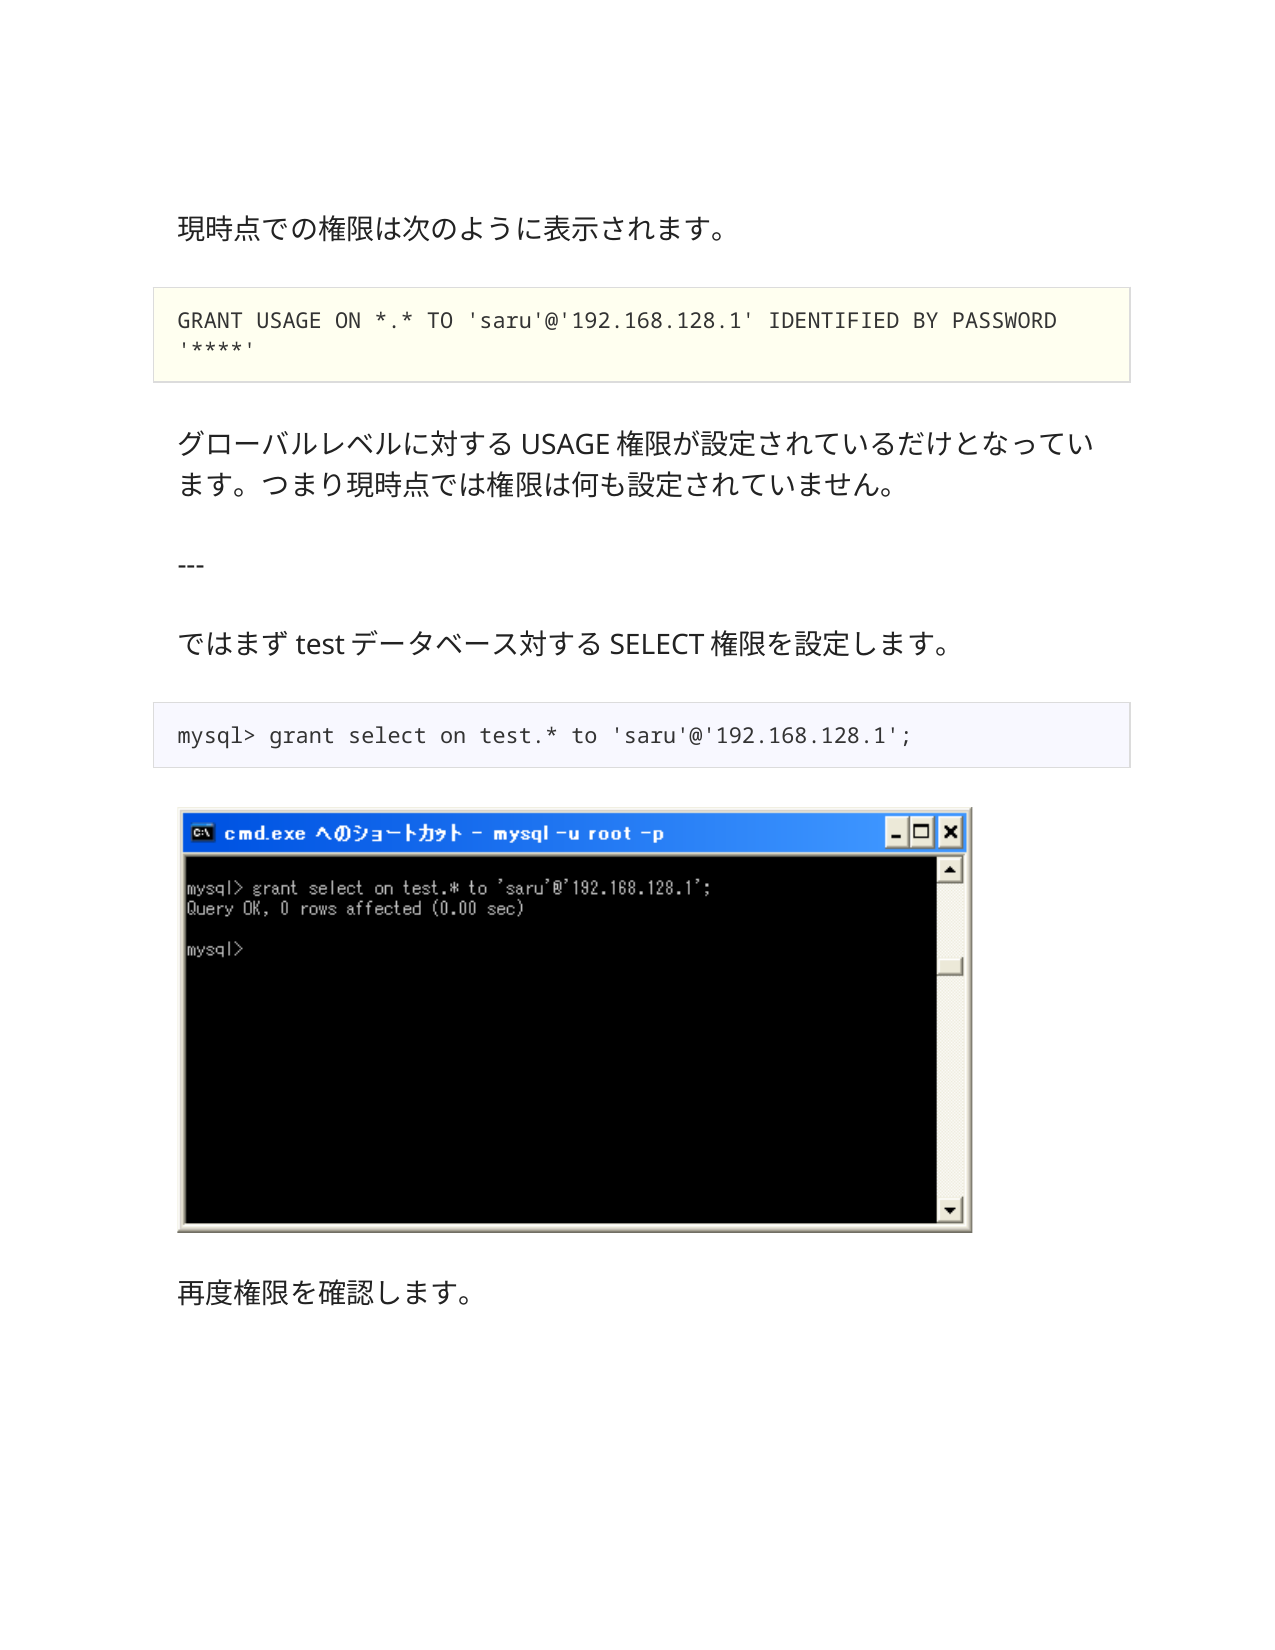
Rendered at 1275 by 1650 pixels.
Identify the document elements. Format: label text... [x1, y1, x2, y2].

text --- [177, 542, 1098, 583]
picture [177, 807, 973, 1233]
text 再度権限を確認します。 [177, 1271, 1098, 1312]
text 現時点での権限は次のように表示されます。 [177, 207, 1098, 247]
text グローバルレベルに対するUSAGE権限が設定されているだけとなっています。つまり現時点では権限は何も設定されていません。 [177, 422, 1098, 503]
text ではまずtestデータベース対するSELECT権限を設定します。 [177, 622, 1098, 663]
text mysql> grant select on test.* to 'saru'@'192.168.128.1'; [154, 703, 1129, 767]
text GRANT USAGE ON *.* TO 'saru'@'192.168.128.1' IDENTIFIED BY PASSWORD '****' [154, 288, 1129, 381]
